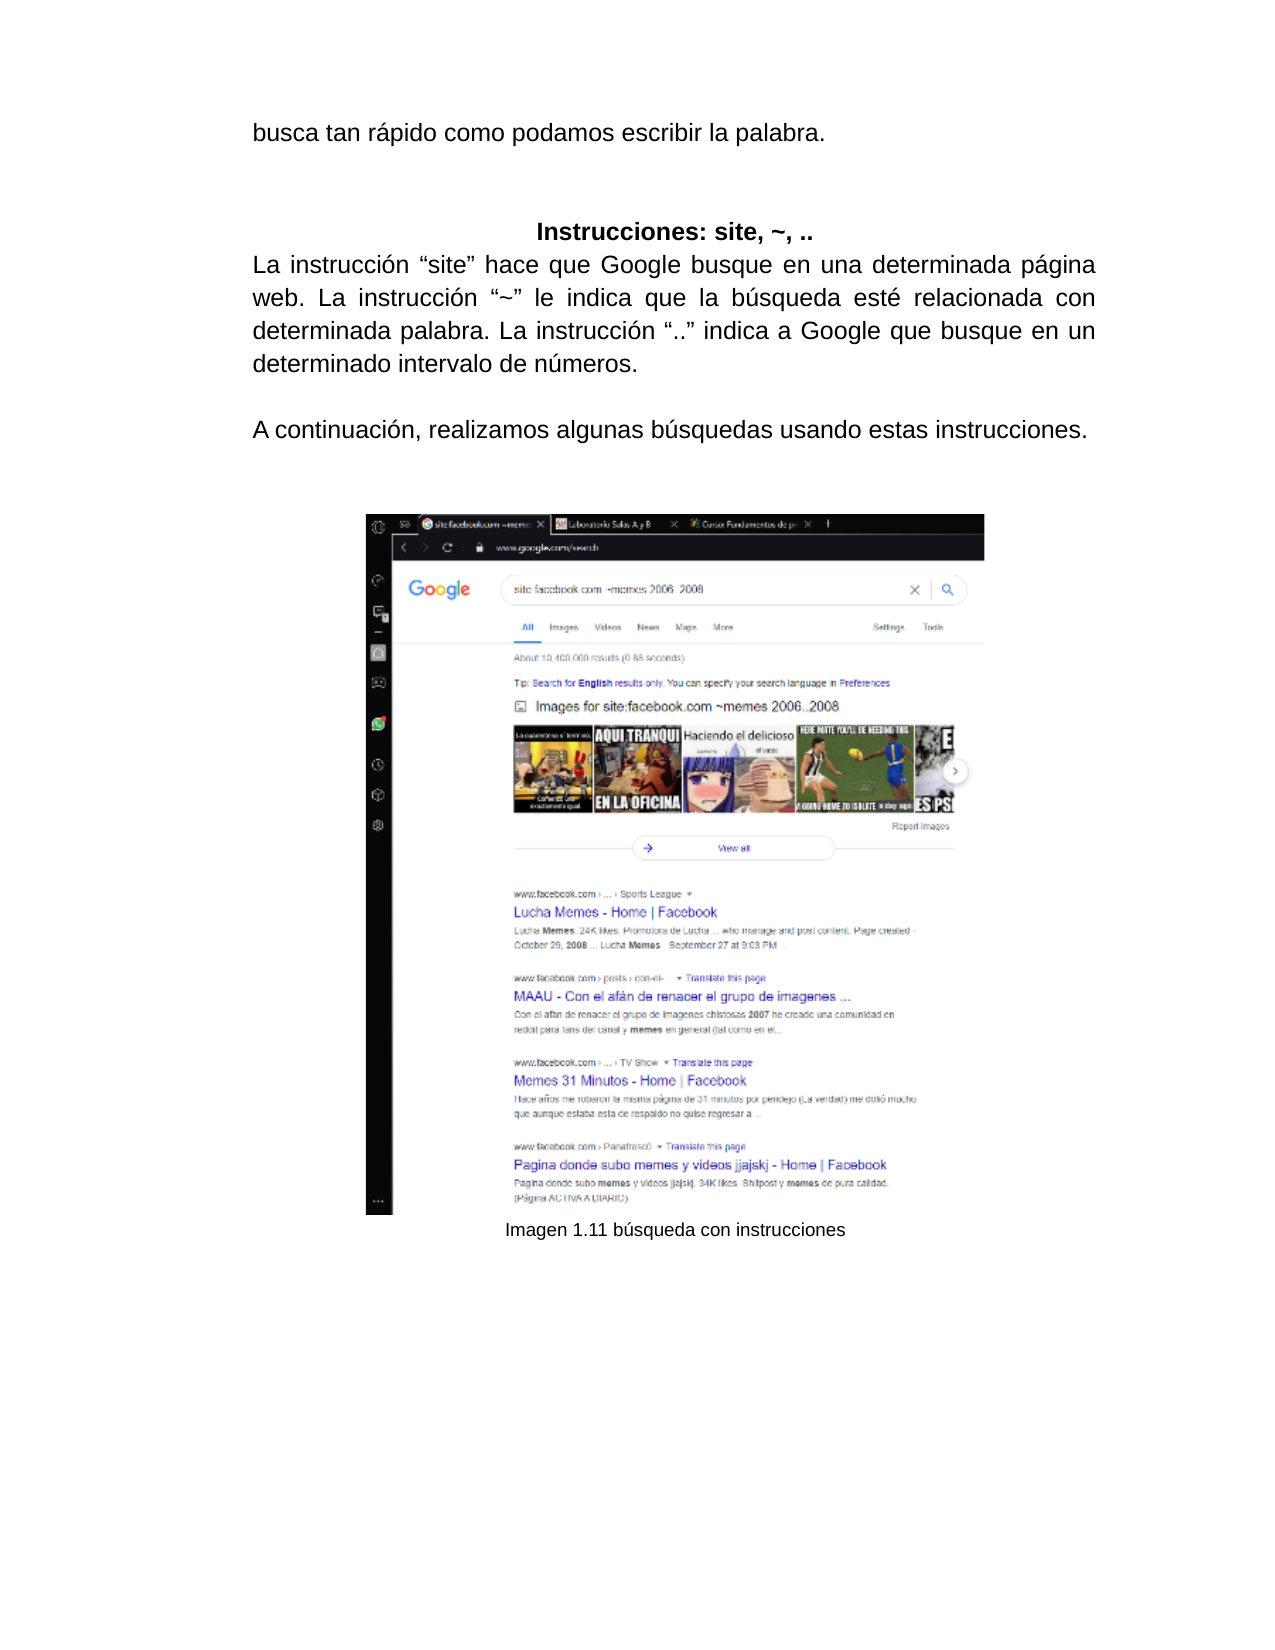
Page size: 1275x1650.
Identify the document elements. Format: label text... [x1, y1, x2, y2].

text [252, 118, 1098, 147]
text A continuación, realizamos algunas búsquedas usando estas instrucciones. [252, 415, 1098, 444]
text La instrucción “site” hace que Google busque en una determinada página web. La instrucción “~” le indica que la búsqueda esté relacionada con determinada palabra. La instrucción “..” indica a Google que busque en un determinado intervalo de números. [252, 250, 1098, 378]
text Instrucciones: site, ~, .. [252, 217, 1098, 246]
picture [365, 514, 985, 1215]
text Imagen 1.11 búsqueda con instrucciones [252, 1219, 1098, 1240]
